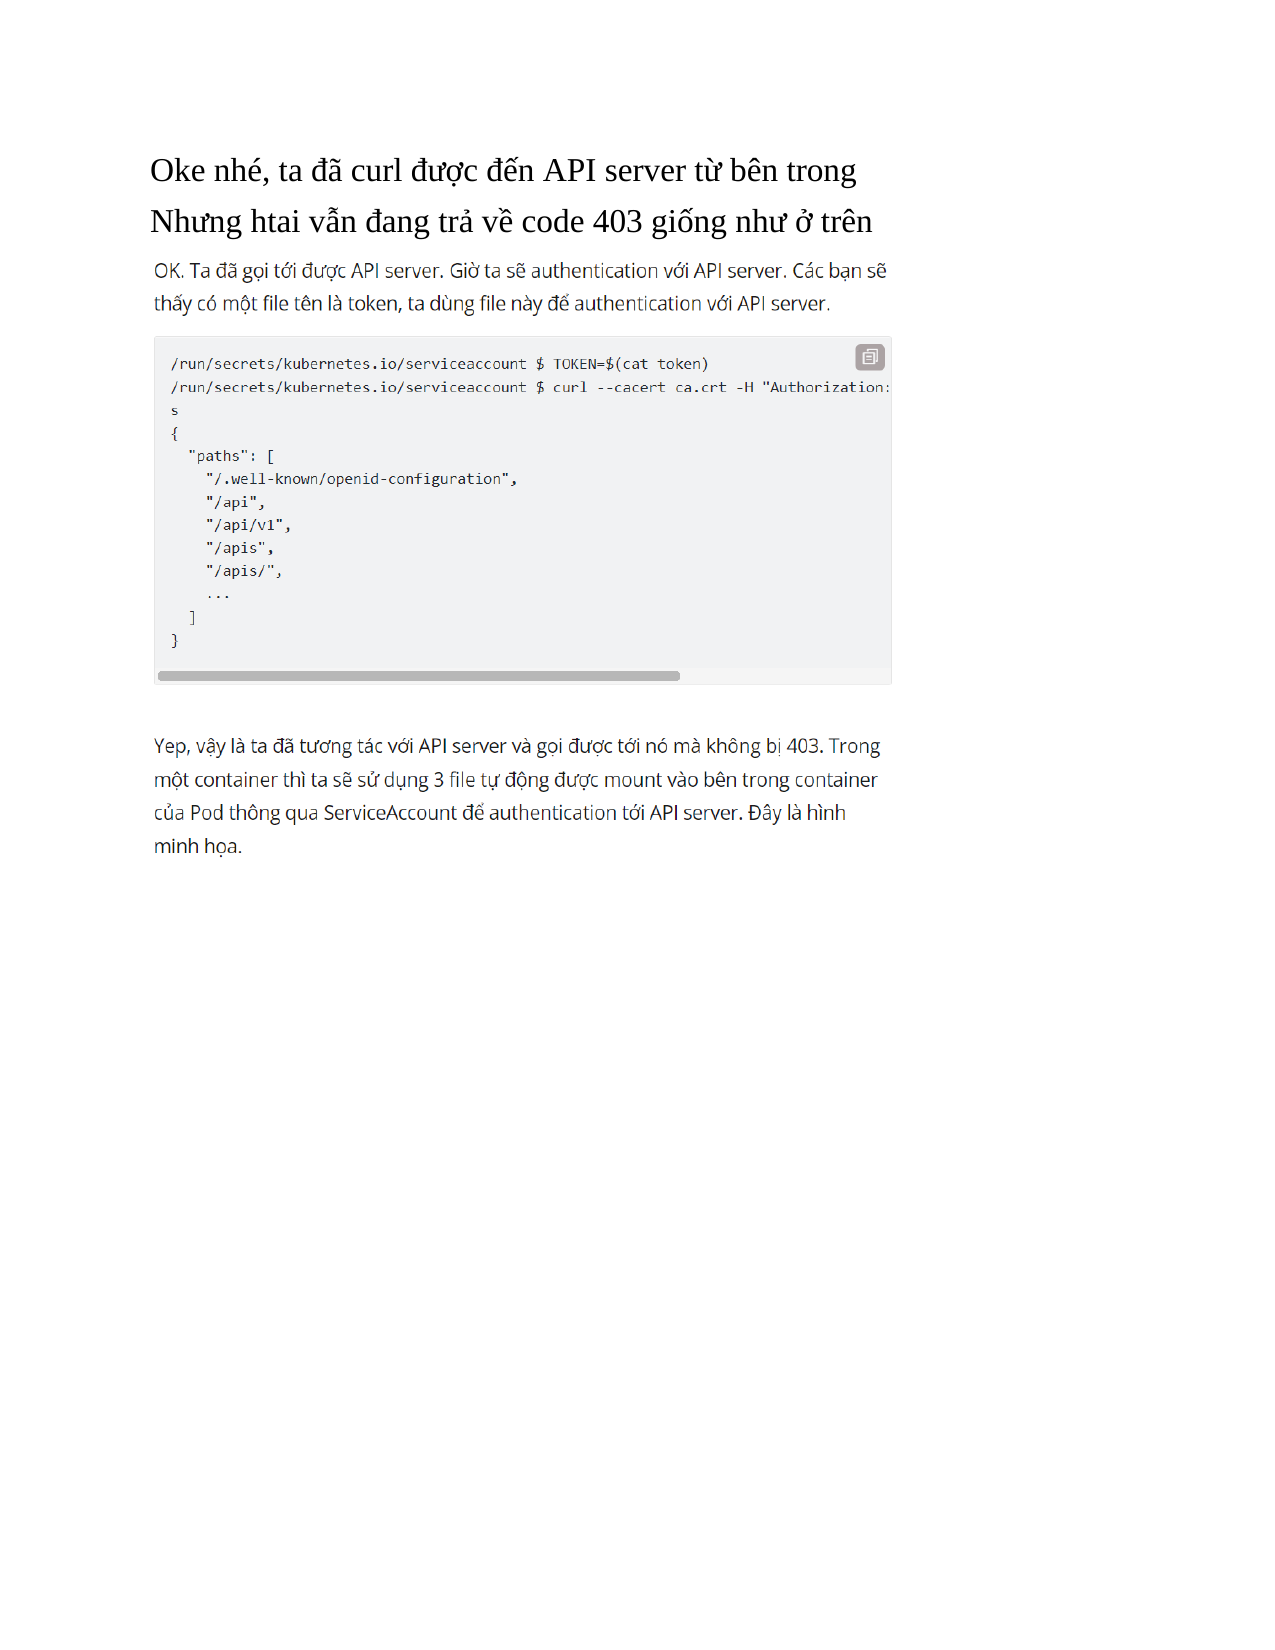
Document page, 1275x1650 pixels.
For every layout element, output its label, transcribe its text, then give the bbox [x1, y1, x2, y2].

picture [150, 251, 893, 858]
text Nhưng htai vẫn đang trả về code 403 giống như ở trên [150, 201, 1125, 239]
text Oke nhé, ta đã curl được đến API server từ bên trong [150, 150, 1125, 188]
